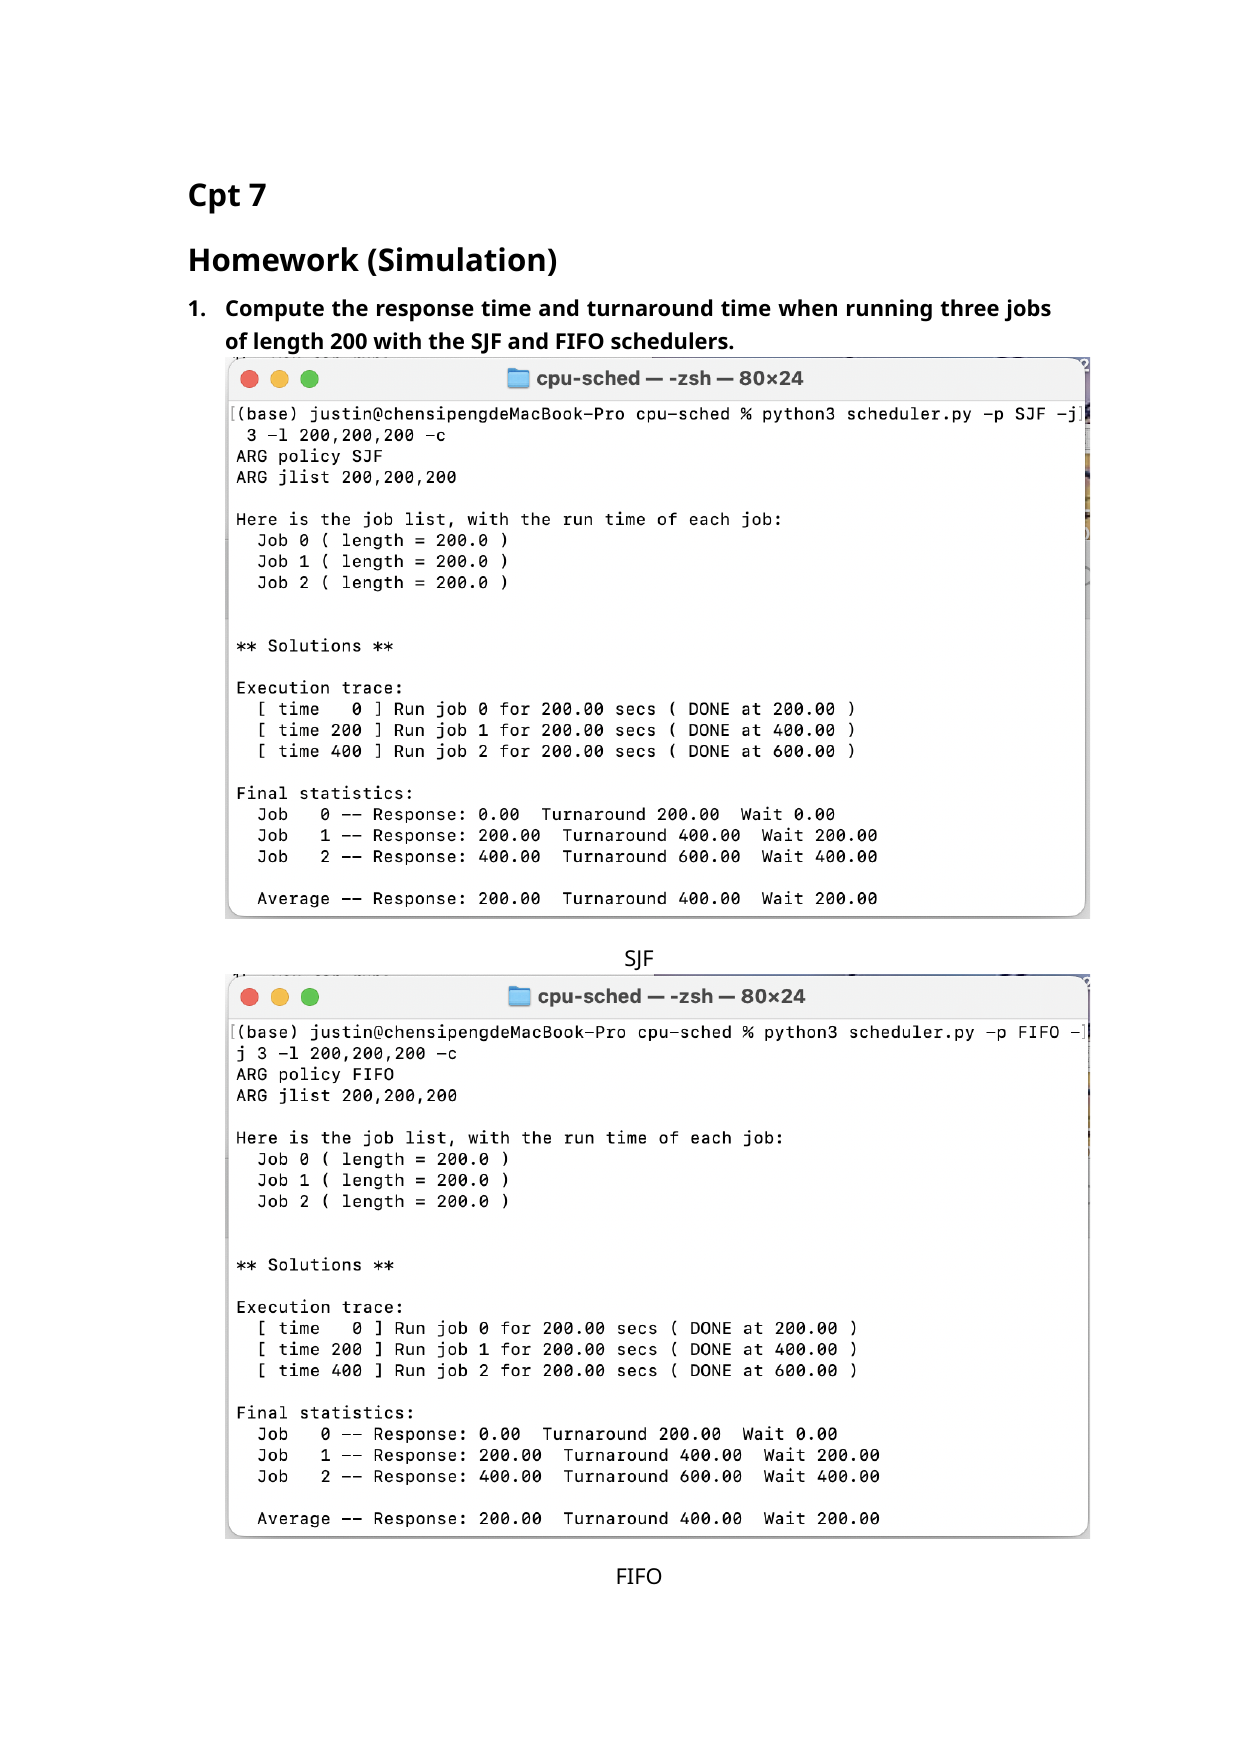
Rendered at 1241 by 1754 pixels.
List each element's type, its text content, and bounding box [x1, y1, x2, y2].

text Homework (Simulation) [187, 227, 1053, 292]
picture [225, 974, 1091, 1539]
text Cpt 7 [187, 162, 1053, 227]
list FIFO [225, 1559, 1053, 1592]
list Compute the response time and turnaround time when running three jobs of length 200 with the SJF and FIFO schedulers. [187, 292, 1053, 357]
picture [225, 357, 1091, 919]
list SJF [225, 942, 1053, 974]
